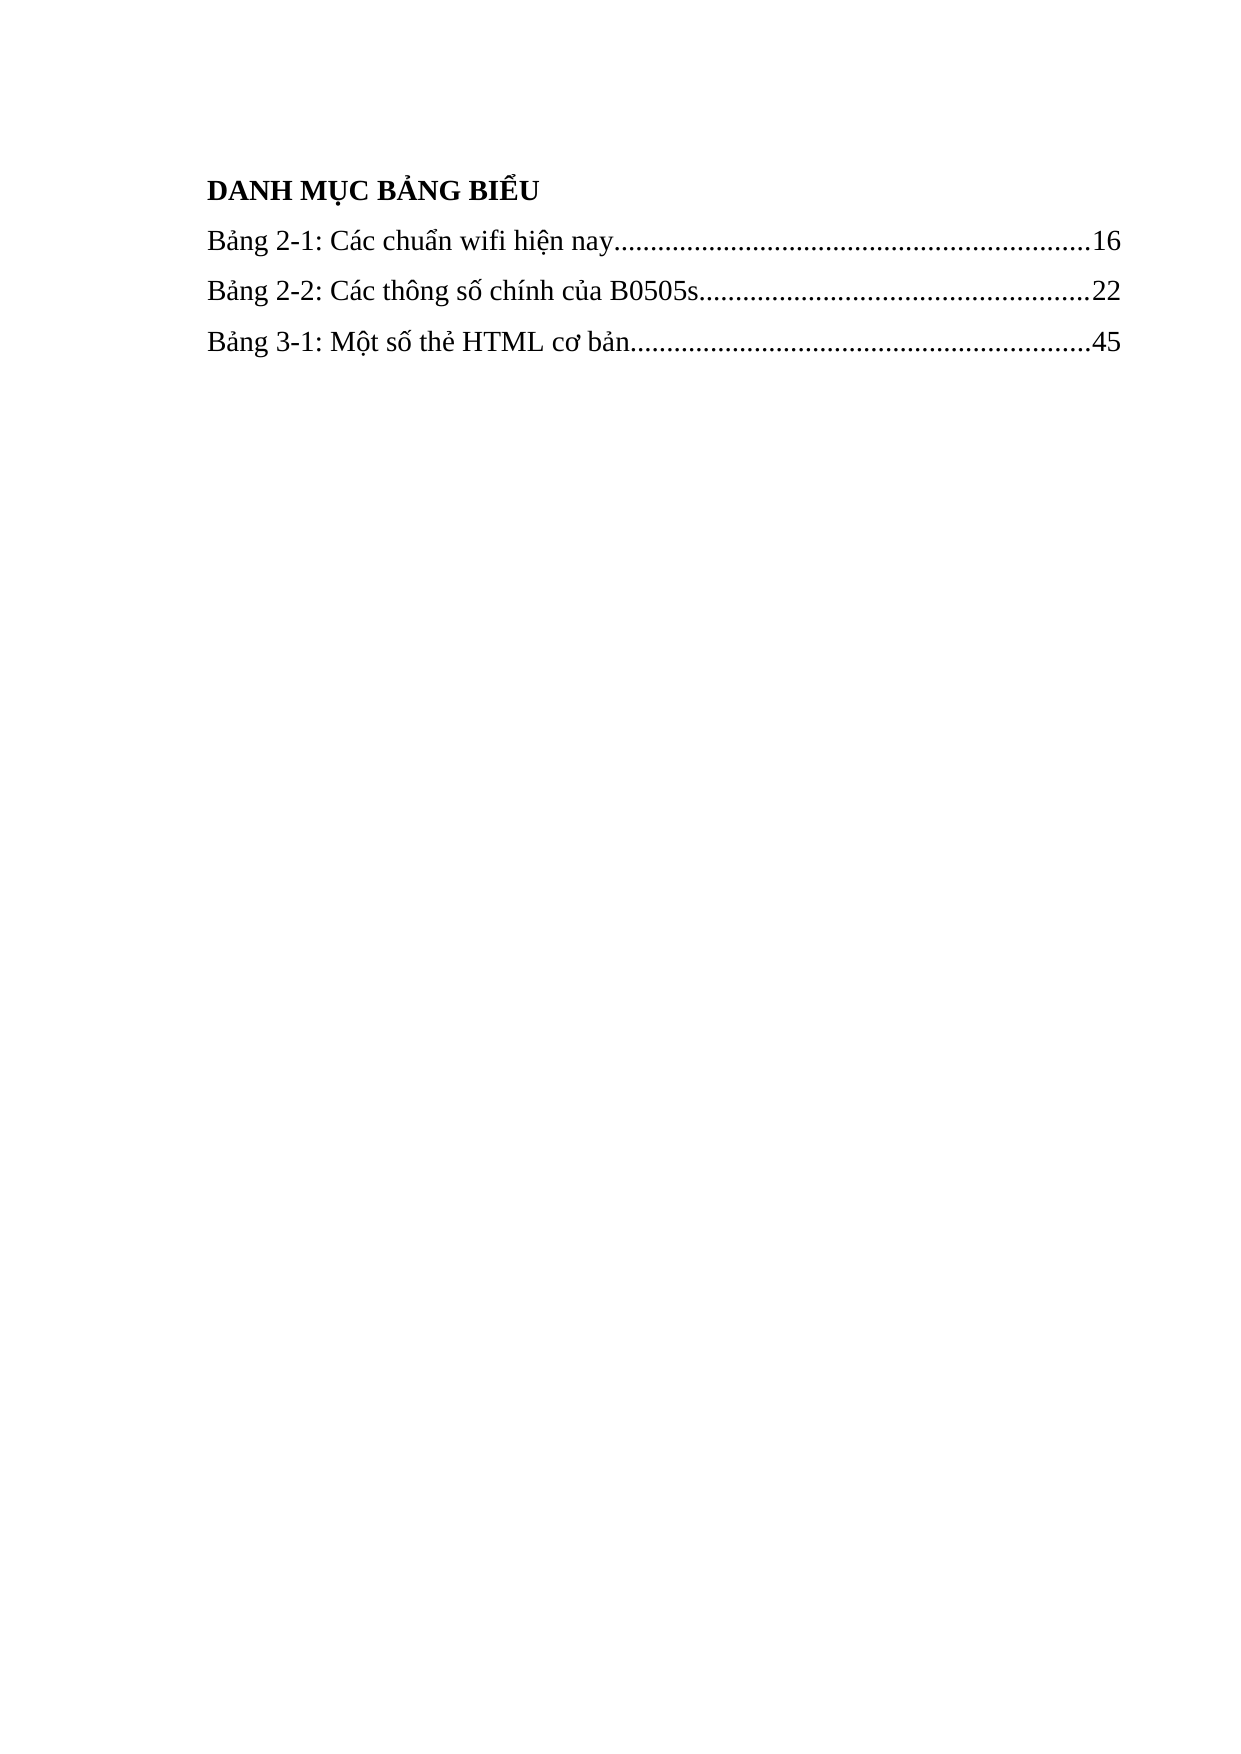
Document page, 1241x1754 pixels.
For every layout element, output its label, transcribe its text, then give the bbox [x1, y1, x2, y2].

subtitle DANH MỤC BẢNG BIỂU [207, 173, 1122, 206]
text Bảng 2-1: Các chuẩn wifi hiện nay 16 [207, 223, 1122, 257]
text Bảng 3-1: Một số thẻ HTML cơ bản 45 [207, 324, 1122, 357]
text Bảng 2-2: Các thông số chính của B0505s 22 [207, 273, 1122, 307]
